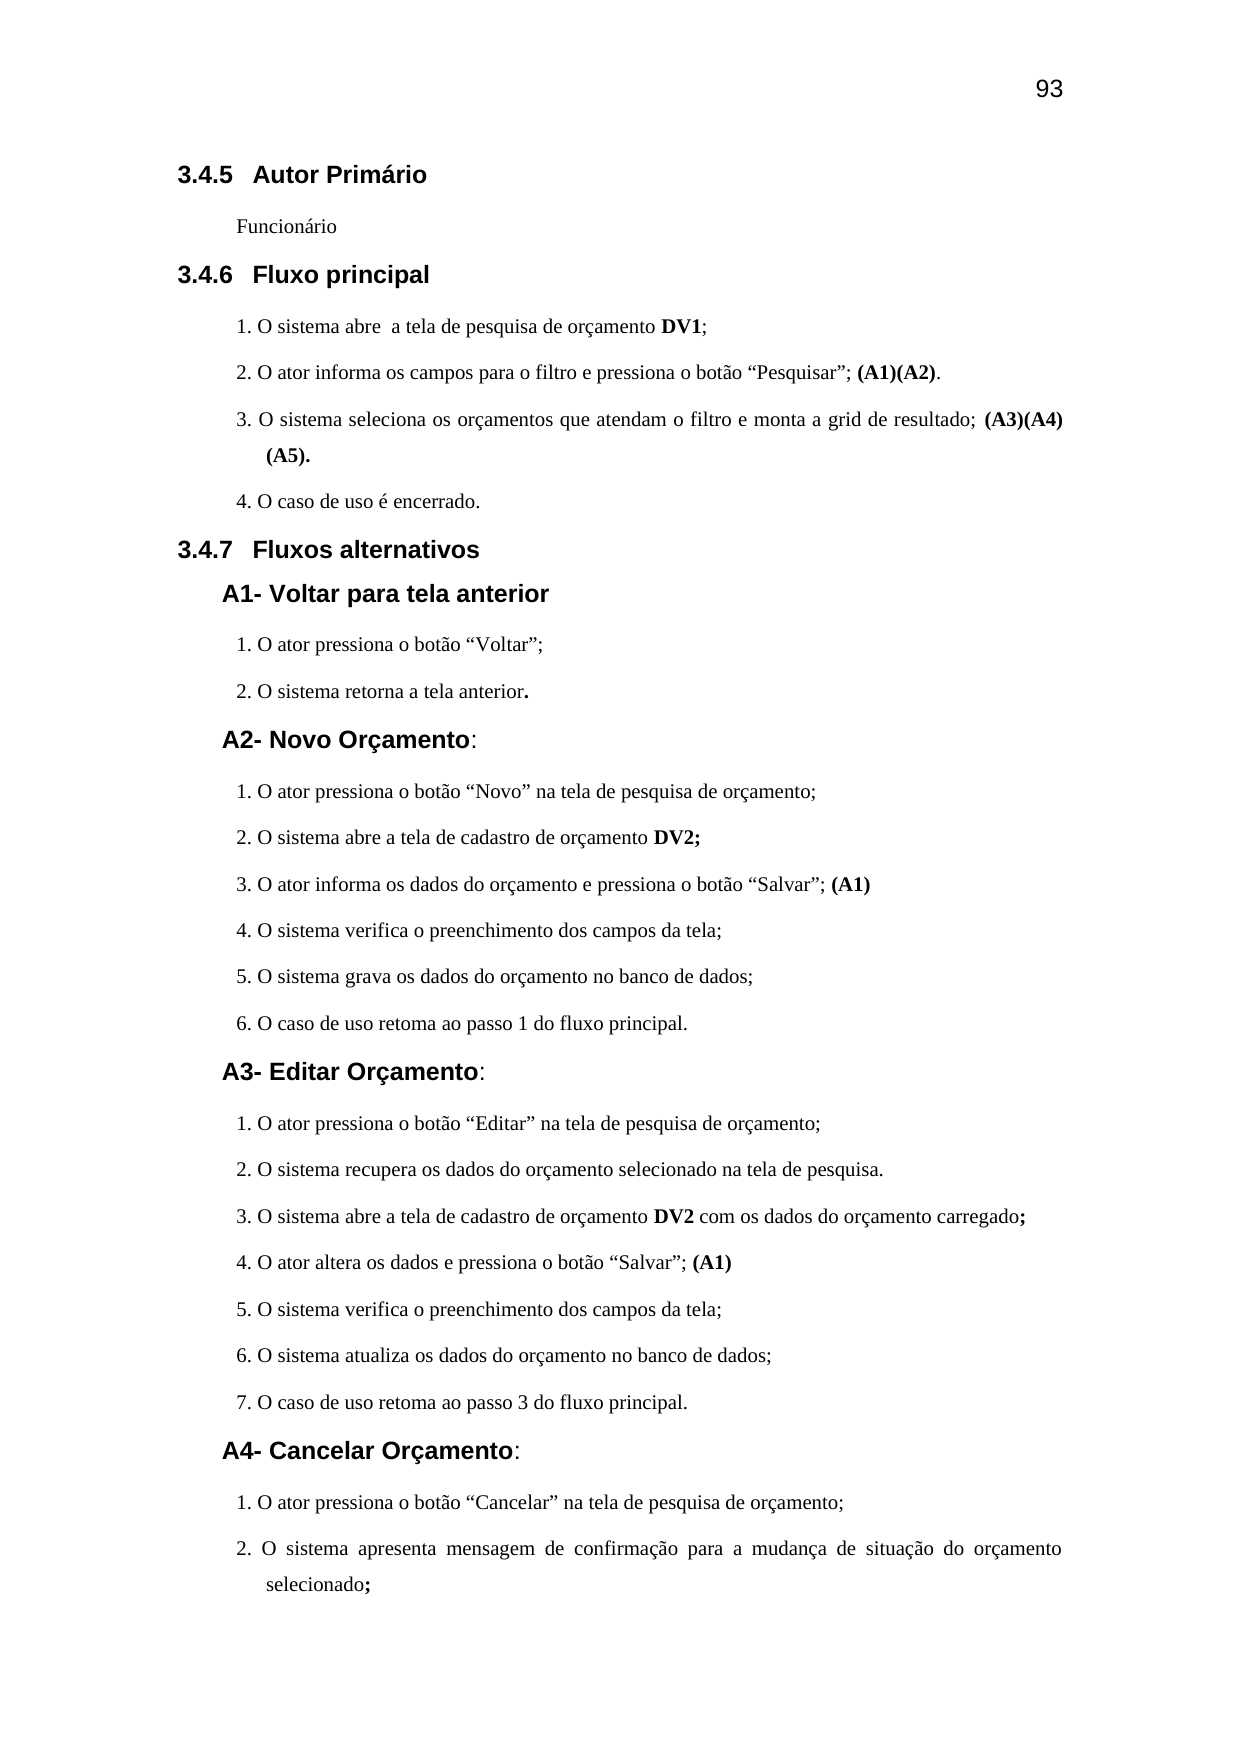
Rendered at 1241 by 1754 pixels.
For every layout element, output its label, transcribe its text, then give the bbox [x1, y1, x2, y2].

text 6. O sistema atualiza os dados do orçamento no banco de dados; [236, 1343, 1063, 1367]
text 4. O ator altera os dados e pressiona o botão “Salvar”; (A1) [236, 1250, 1063, 1274]
text Autor Primário [177, 160, 1063, 189]
text A4- Cancelar Orçamento: [177, 1436, 1063, 1465]
text 1. O ator pressiona o botão “Cancelar” na tela de pesquisa de orçamento; [236, 1489, 1063, 1514]
text Fluxos alternativos [177, 535, 1063, 564]
text 3. O ator informa os dados do orçamento e pressiona o botão “Salvar”; (A1) [236, 871, 1063, 896]
text 7. O caso de uso retoma ao passo 3 do fluxo principal. [236, 1389, 1063, 1414]
text 2. O sistema apresenta mensagem de confirmação para a mudança de situação do orçamento selecionado; [236, 1536, 1063, 1596]
text A3- Editar Orçamento: [177, 1057, 1063, 1086]
text 1. O ator pressiona o botão “Editar” na tela de pesquisa de orçamento; [236, 1111, 1063, 1135]
text 1. O ator pressiona o botão “Novo” na tela de pesquisa de orçamento; [236, 778, 1063, 803]
text 5. O sistema verifica o preenchimento dos campos da tela; [236, 1297, 1063, 1321]
text A2- Novo Orçamento: [177, 725, 1063, 754]
text 2. O ator informa os campos para o filtro e pressiona o botão “Pesquisar”; (A1)(A2). [236, 360, 1063, 384]
text 4. O caso de uso é encerrado. [236, 489, 1063, 513]
text 2. O sistema retorna a tela anterior. [236, 678, 1063, 703]
text 1. O sistema abre a tela de pesquisa de orçamento DV1; [236, 313, 1063, 338]
text Funcionário [177, 213, 1063, 238]
text 5. O sistema grava os dados do orçamento no banco de dados; [236, 964, 1063, 988]
text 1. O ator pressiona o botão “Voltar”; [236, 632, 1063, 656]
text A1- Voltar para tela anterior [177, 578, 1063, 607]
text 3. O sistema abre a tela de cadastro de orçamento DV2 com os dados do orçamento carregado; [236, 1204, 1063, 1228]
text 3. O sistema seleciona os orçamentos que atendam o filtro e monta a grid de resultado; (A3)(A4)(A5). [236, 406, 1063, 467]
text 2. O sistema recupera os dados do orçamento selecionado na tela de pesquisa. [236, 1157, 1063, 1181]
text 6. O caso de uso retoma ao passo 1 do fluxo principal. [236, 1011, 1063, 1035]
text 2. O sistema abre a tela de cadastro de orçamento DV2; [236, 825, 1063, 849]
text 4. O sistema verifica o preenchimento dos campos da tela; [236, 918, 1063, 942]
text Fluxo principal [177, 260, 1063, 289]
